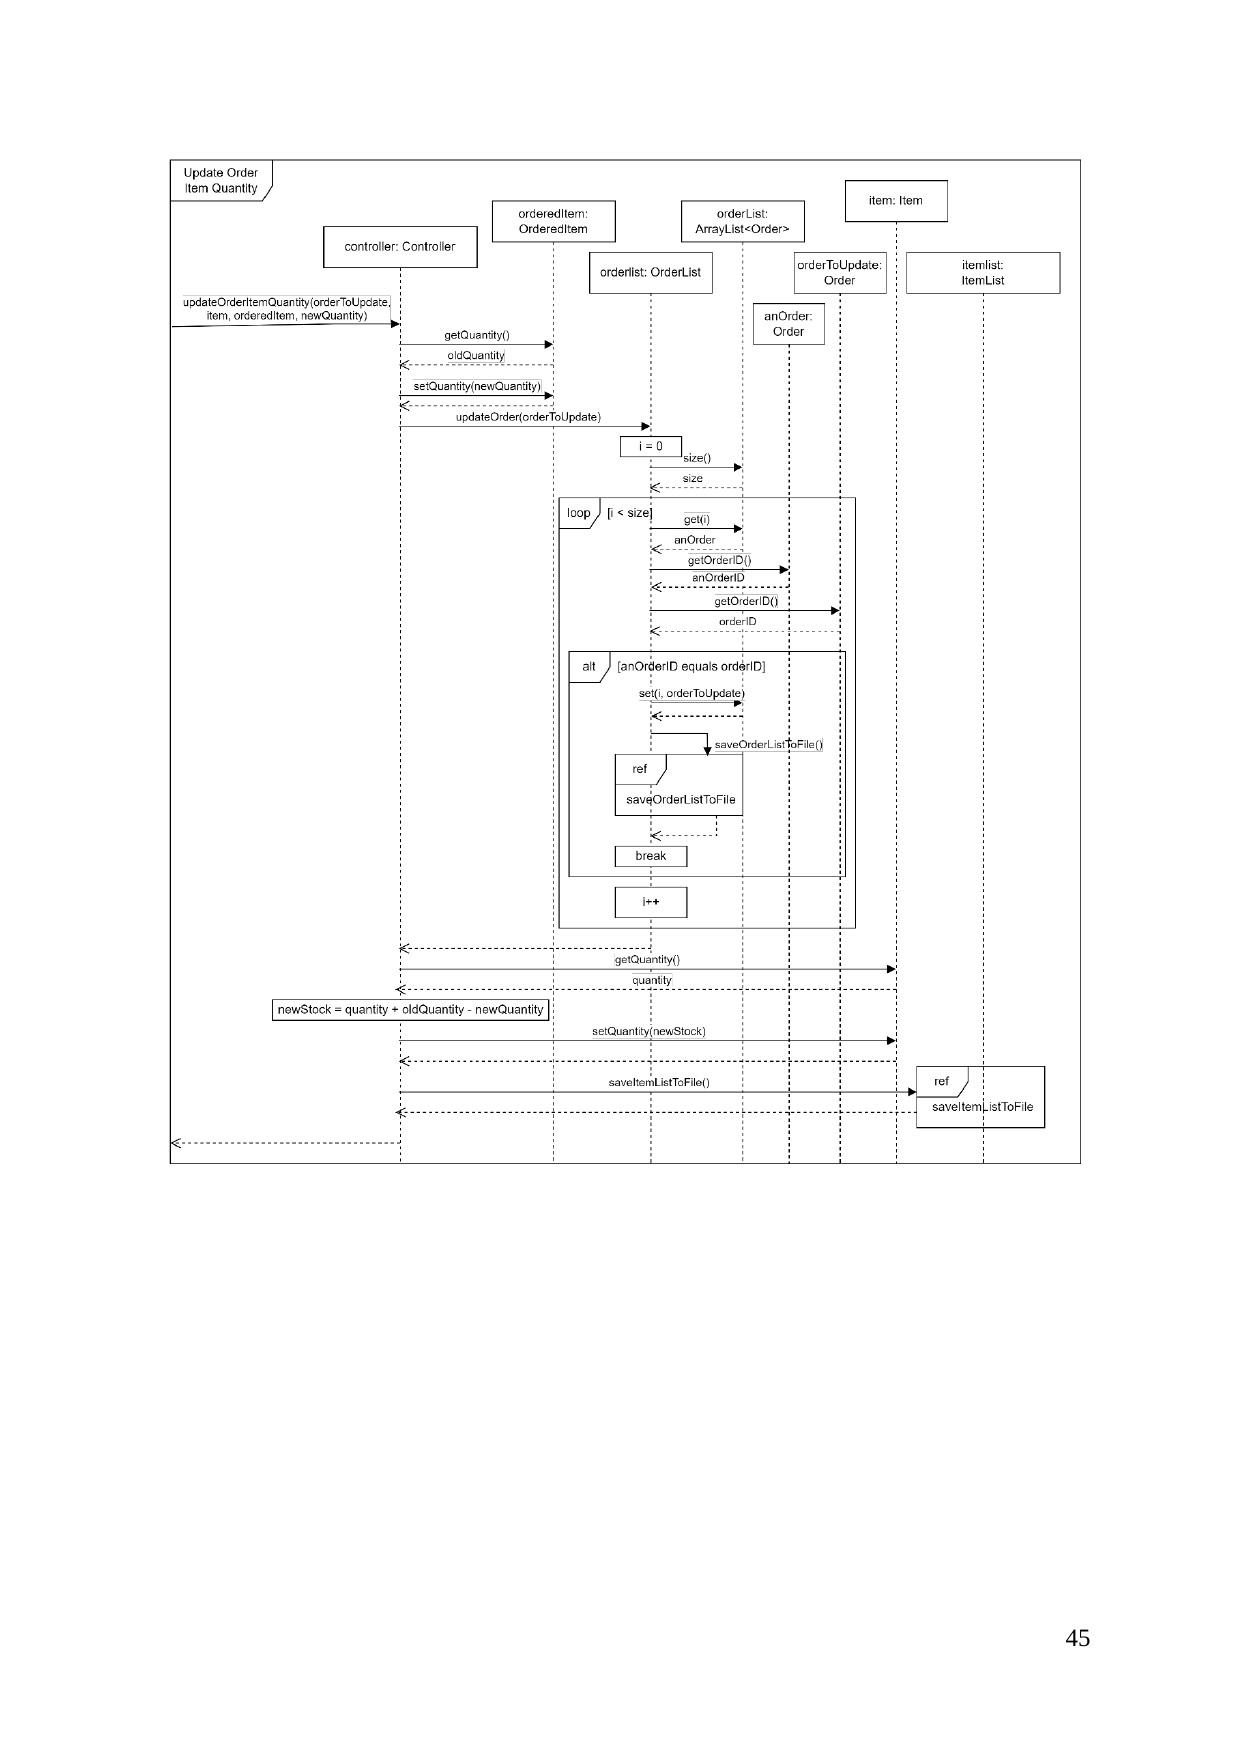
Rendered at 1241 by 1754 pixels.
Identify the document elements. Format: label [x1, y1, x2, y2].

picture [150, 150, 1091, 1174]
